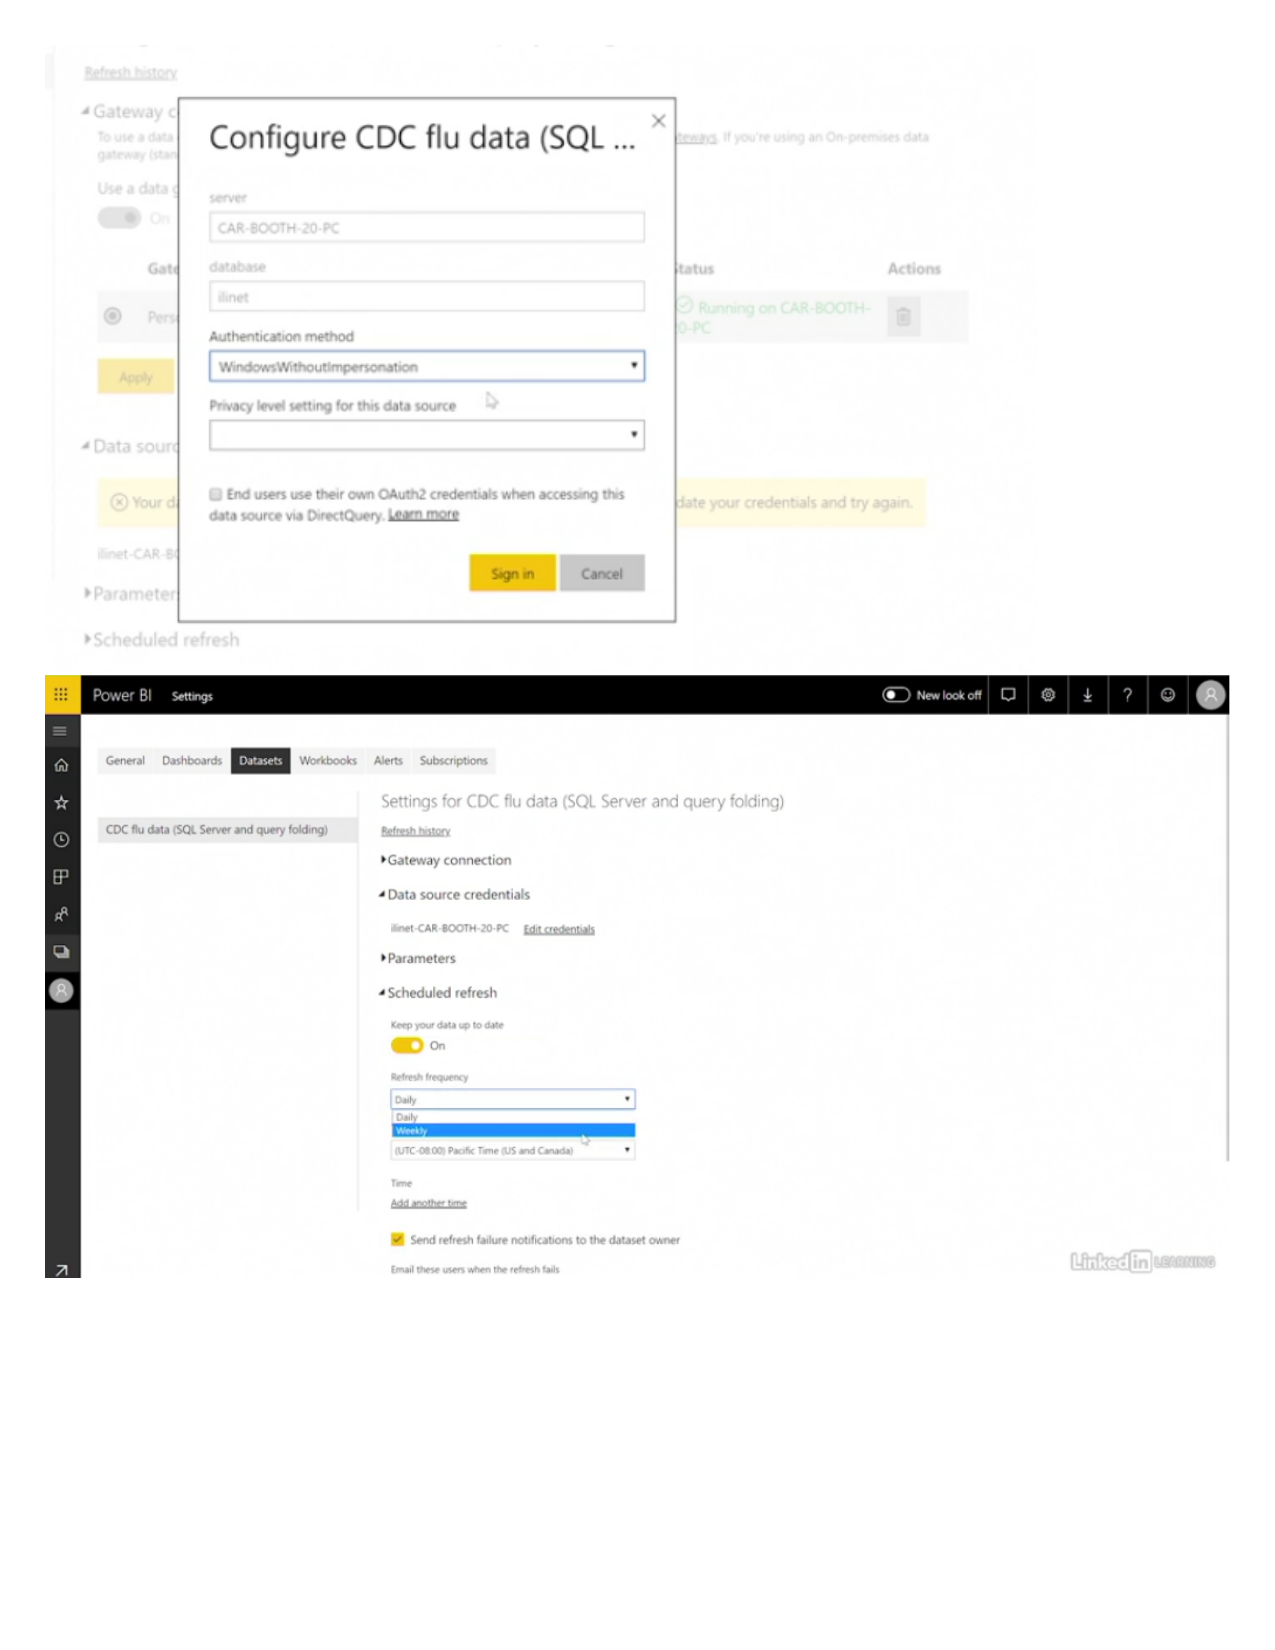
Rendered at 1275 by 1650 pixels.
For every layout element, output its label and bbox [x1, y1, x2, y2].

picture [45, 675, 1230, 1278]
picture [45, 45, 1038, 672]
